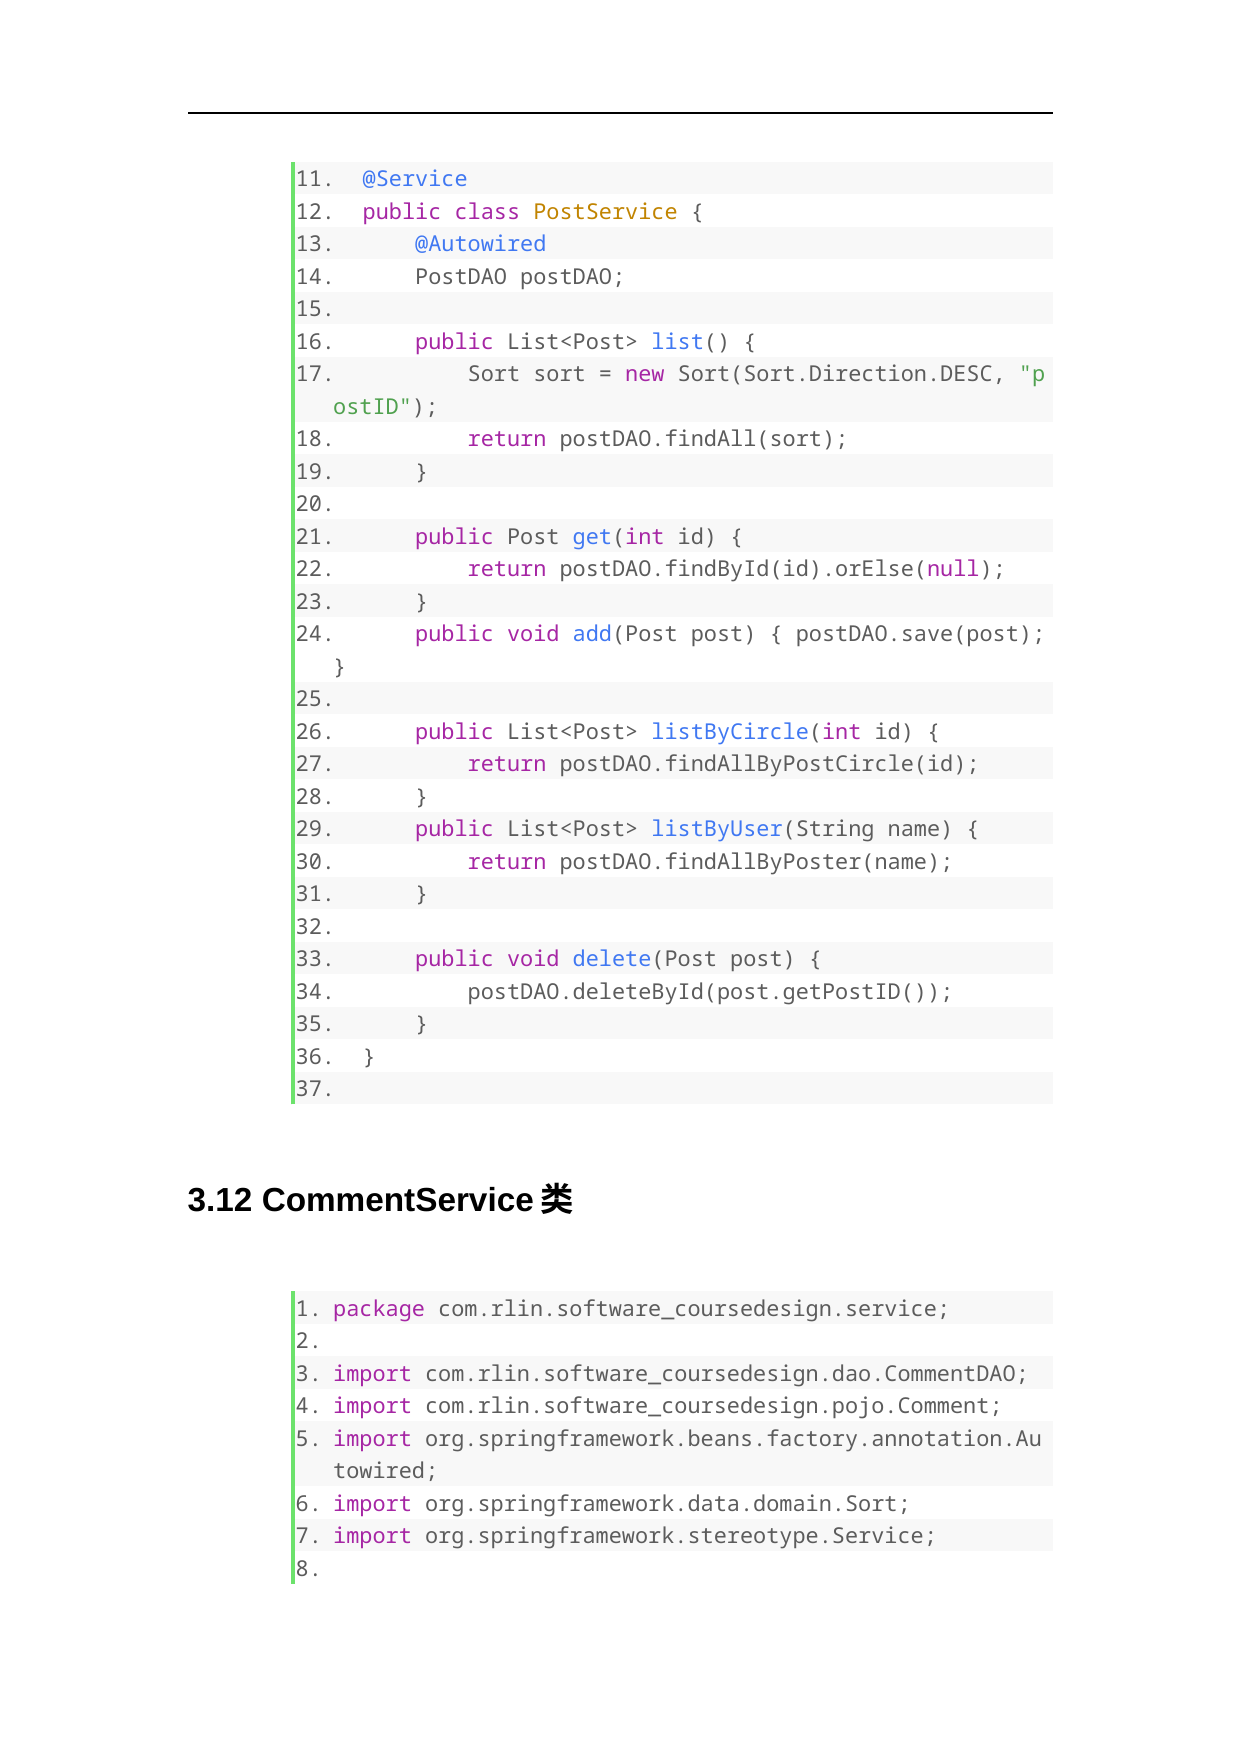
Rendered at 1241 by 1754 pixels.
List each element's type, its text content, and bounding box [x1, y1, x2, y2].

list } [295, 779, 1053, 812]
list } [295, 1007, 1053, 1039]
list public List<Post> list() { [295, 324, 1053, 357]
list return postDAO.findAll(sort); [295, 422, 1053, 454]
list @Autowired [295, 227, 1053, 259]
list return postDAO.findAllByPostCircle(id); [295, 747, 1053, 779]
list } [295, 877, 1053, 909]
list } [295, 454, 1053, 487]
list public List<Post> listByUser(String name) { [295, 812, 1053, 844]
list public Post get(int id) { [295, 519, 1053, 552]
subtitle 3.12 CommentService类 [187, 1164, 1053, 1229]
list @Service [295, 162, 1053, 194]
list return postDAO.findAllByPoster(name); [295, 844, 1053, 877]
list import org.springframework.data.domain.Sort; [295, 1486, 1053, 1519]
list public List<Post> listByCircle(int id) { [295, 714, 1053, 747]
list import org.springframework.stereotype.Service; [295, 1519, 1053, 1551]
list PostDAO postDAO; [295, 259, 1053, 292]
list } [295, 584, 1053, 617]
list public class PostService { [295, 194, 1053, 227]
list public void add(Post post) { postDAO.save(post); } [295, 617, 1053, 682]
list package com.rlin.software_coursedesign.service; [295, 1291, 1053, 1324]
list Sort sort = new Sort(Sort.Direction.DESC, "postID"); [295, 357, 1053, 422]
list import org.springframework.beans.factory.annotation.Autowired; [295, 1421, 1053, 1486]
list postDAO.deleteById(post.getPostID()); [295, 974, 1053, 1007]
list return postDAO.findById(id).orElse(null); [295, 552, 1053, 584]
list } [295, 1039, 1053, 1072]
list import com.rlin.software_coursedesign.pojo.Comment; [295, 1389, 1053, 1421]
list public void delete(Post post) { [295, 942, 1053, 974]
list import com.rlin.software_coursedesign.dao.CommentDAO; [295, 1356, 1053, 1389]
